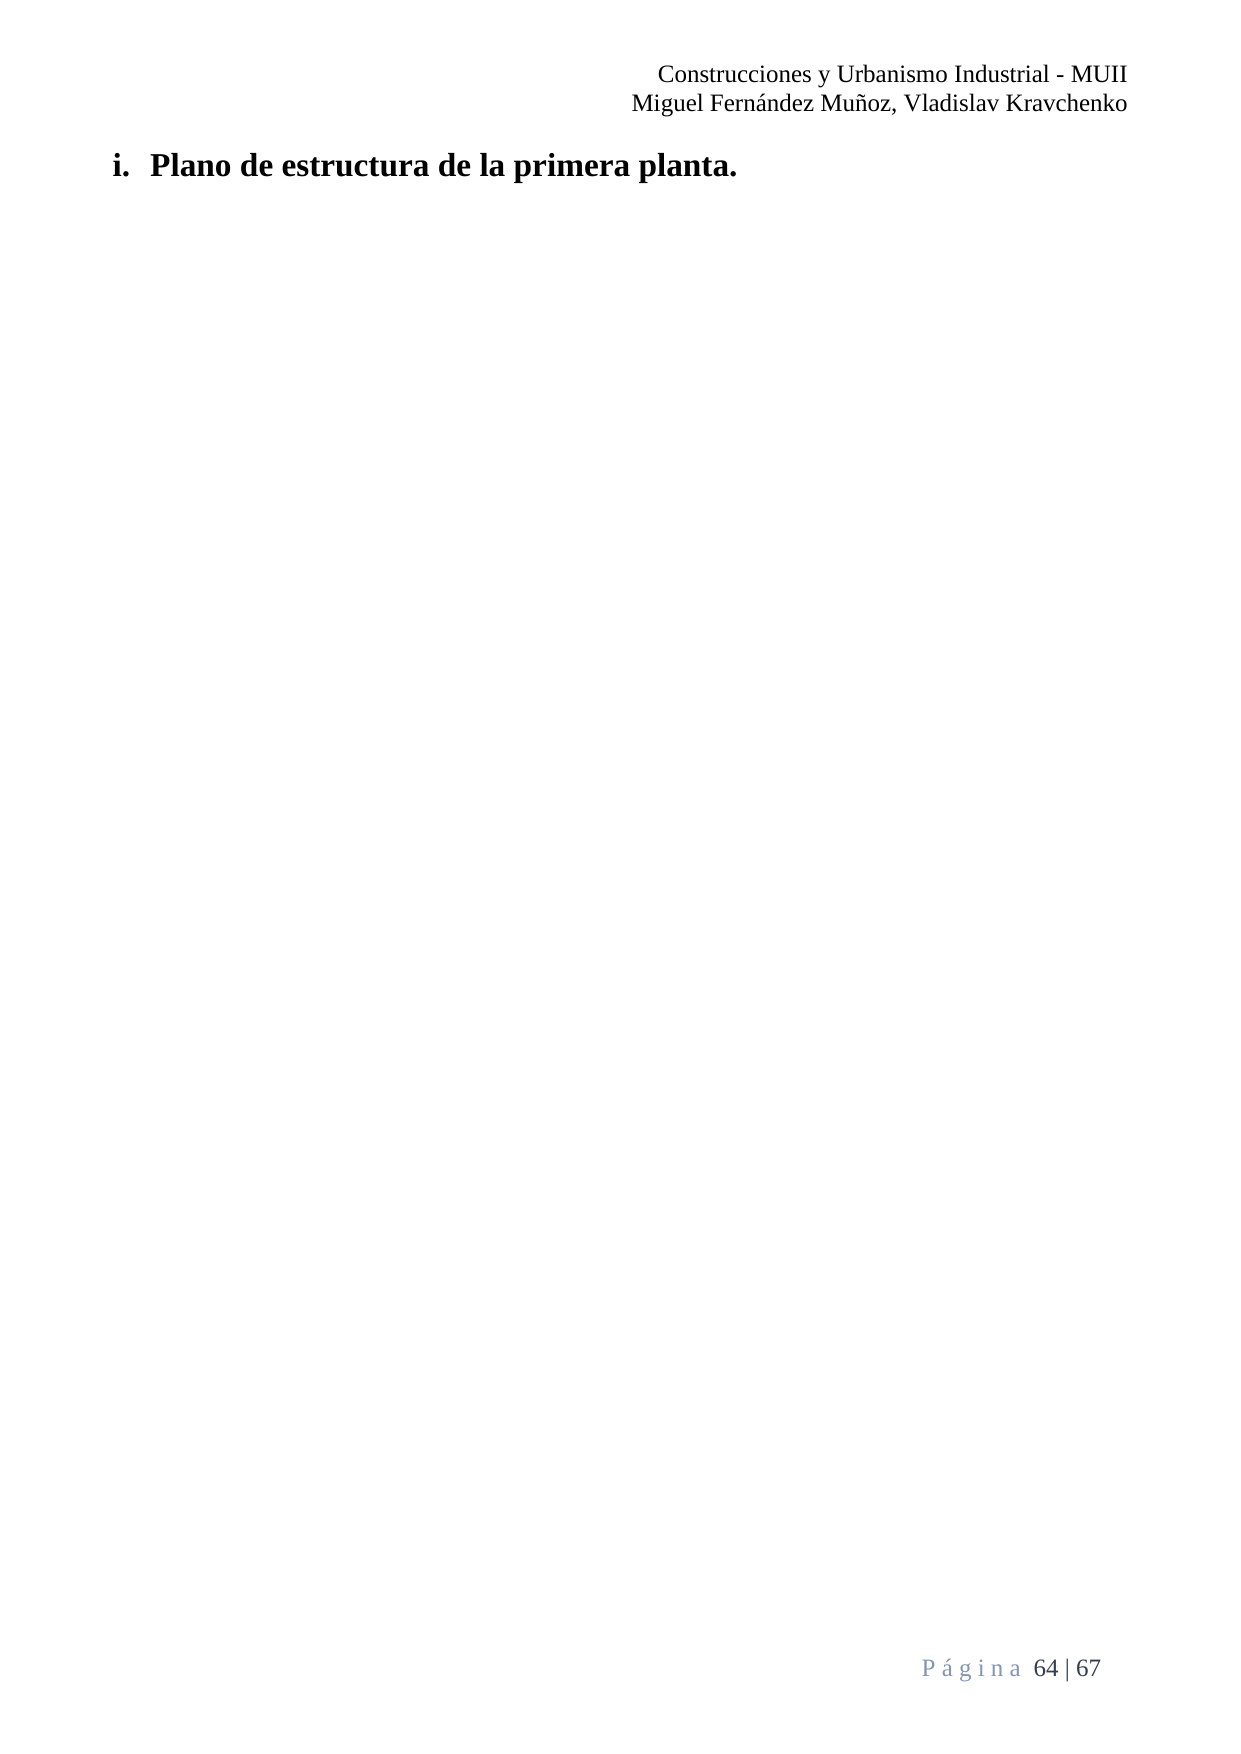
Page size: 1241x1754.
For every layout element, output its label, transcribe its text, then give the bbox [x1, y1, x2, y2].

subtitle Plano de estructura de la primera planta. [112, 145, 1128, 184]
